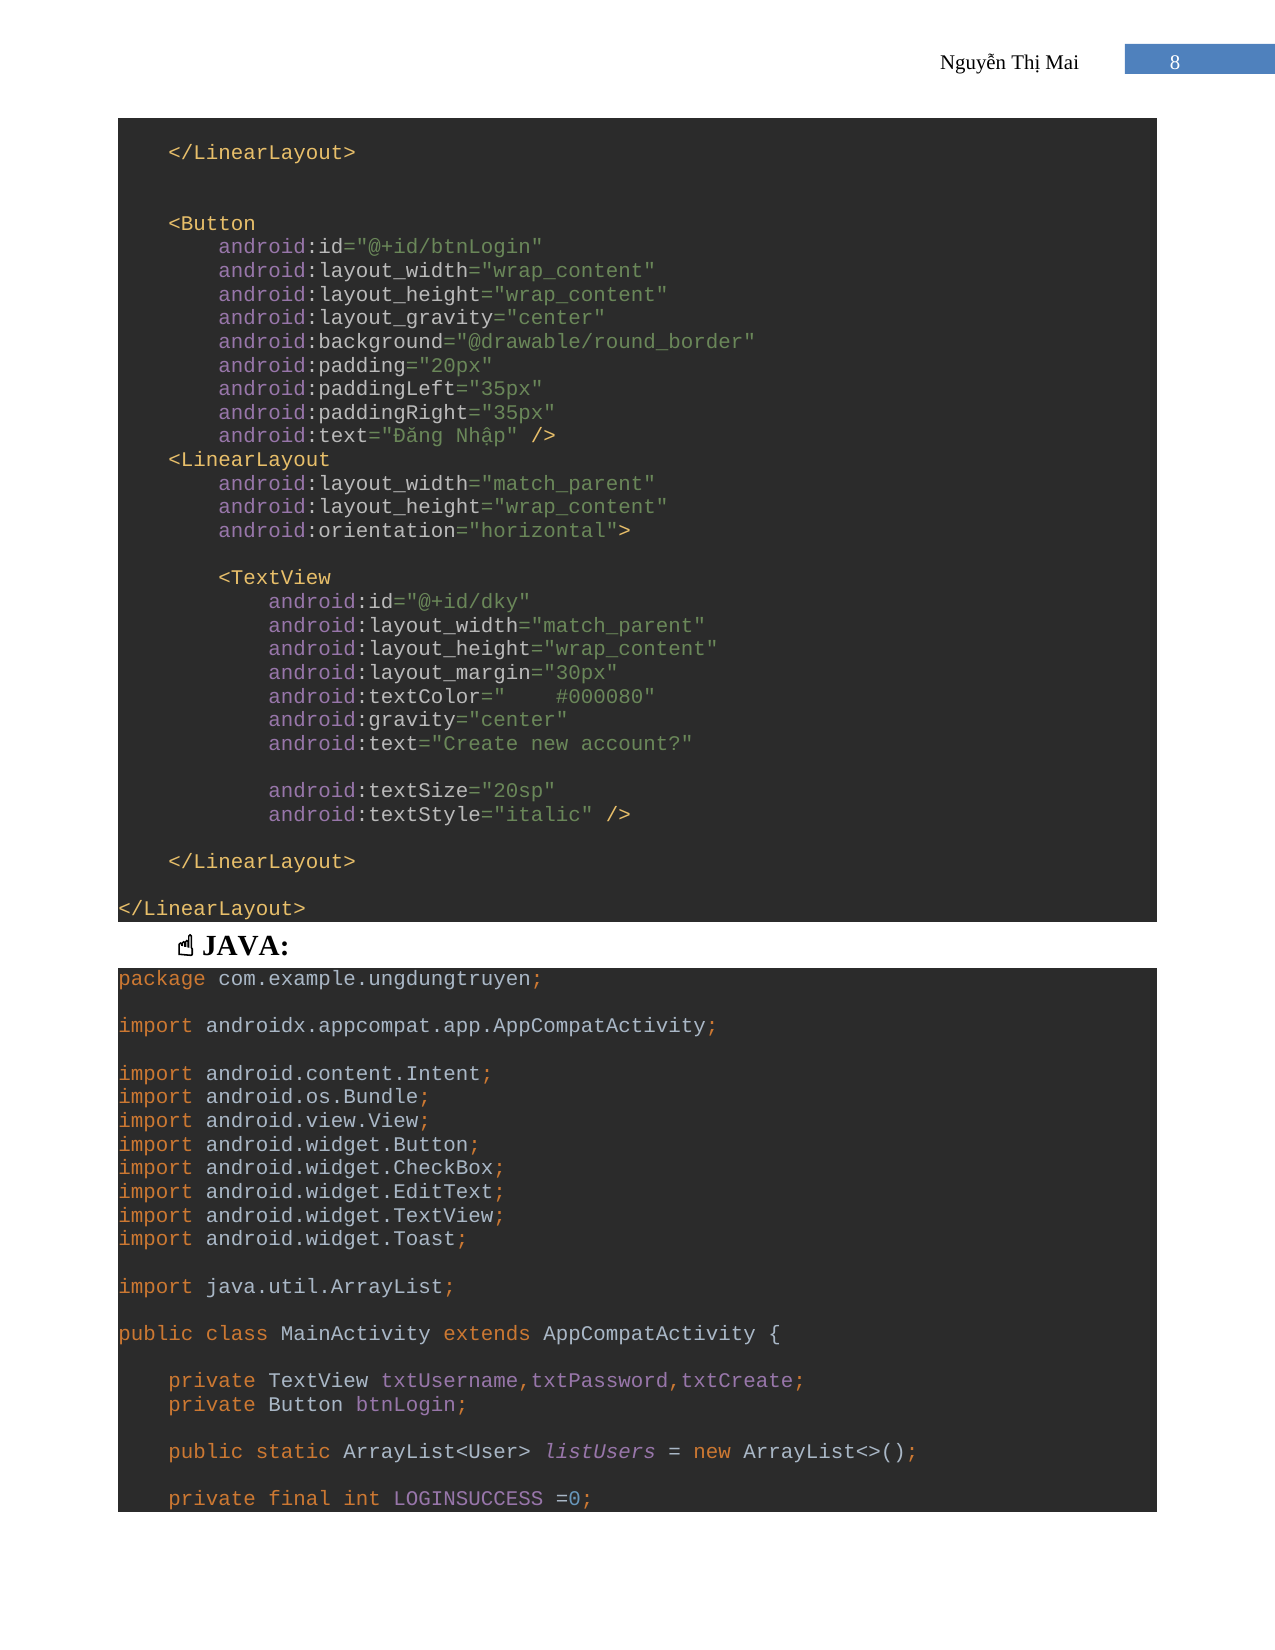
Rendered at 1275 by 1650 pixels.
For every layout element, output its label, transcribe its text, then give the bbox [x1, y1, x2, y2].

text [118, 118, 1157, 922]
text JAVA: [177, 928, 1157, 962]
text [118, 968, 1157, 1512]
